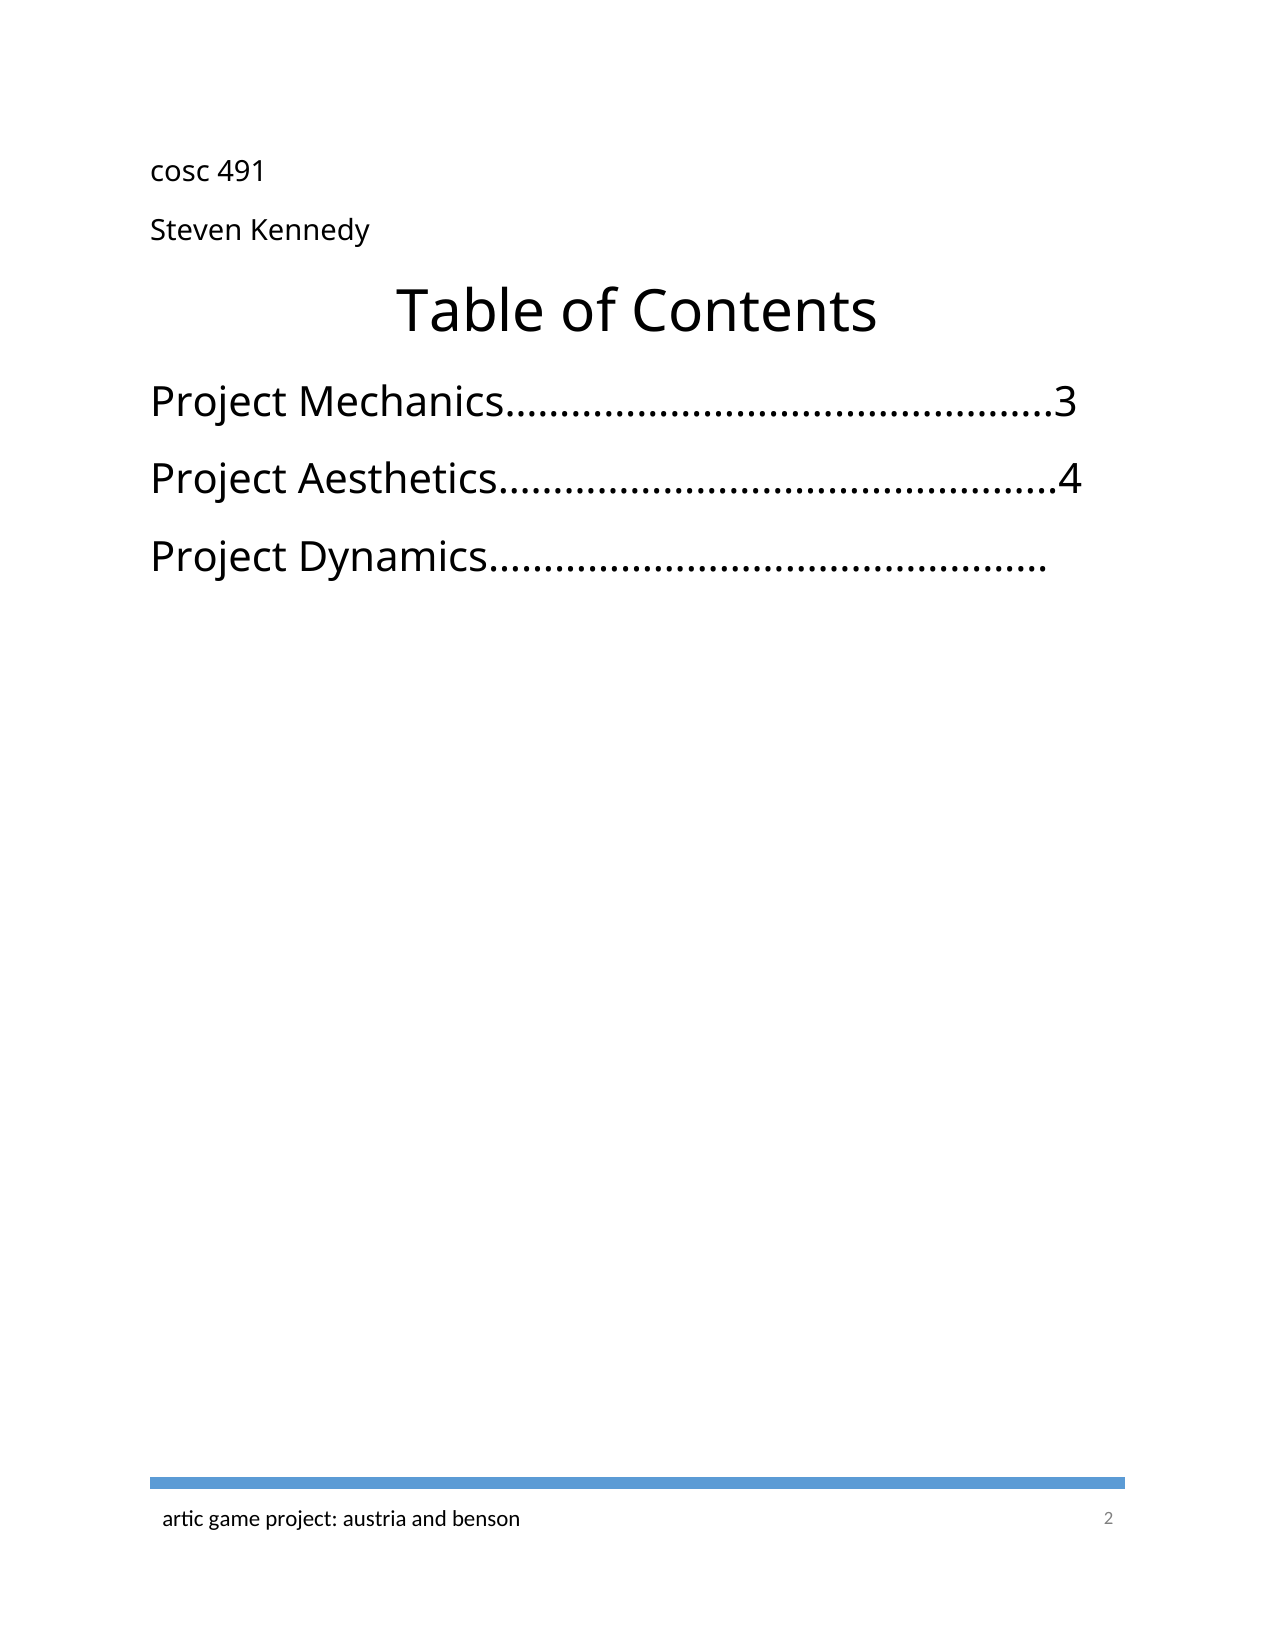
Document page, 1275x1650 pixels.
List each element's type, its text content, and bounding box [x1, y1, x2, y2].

text cosc 491 [150, 150, 1125, 190]
text Table of Contents [150, 269, 1125, 348]
text Project Dynamics…………………………………………… [150, 527, 1125, 584]
text Project Aesthetics…………………………………………...4 [150, 449, 1125, 506]
text Project Mechanics…………………………………………..3 [150, 371, 1125, 428]
text Steven Kennedy [150, 209, 1125, 249]
